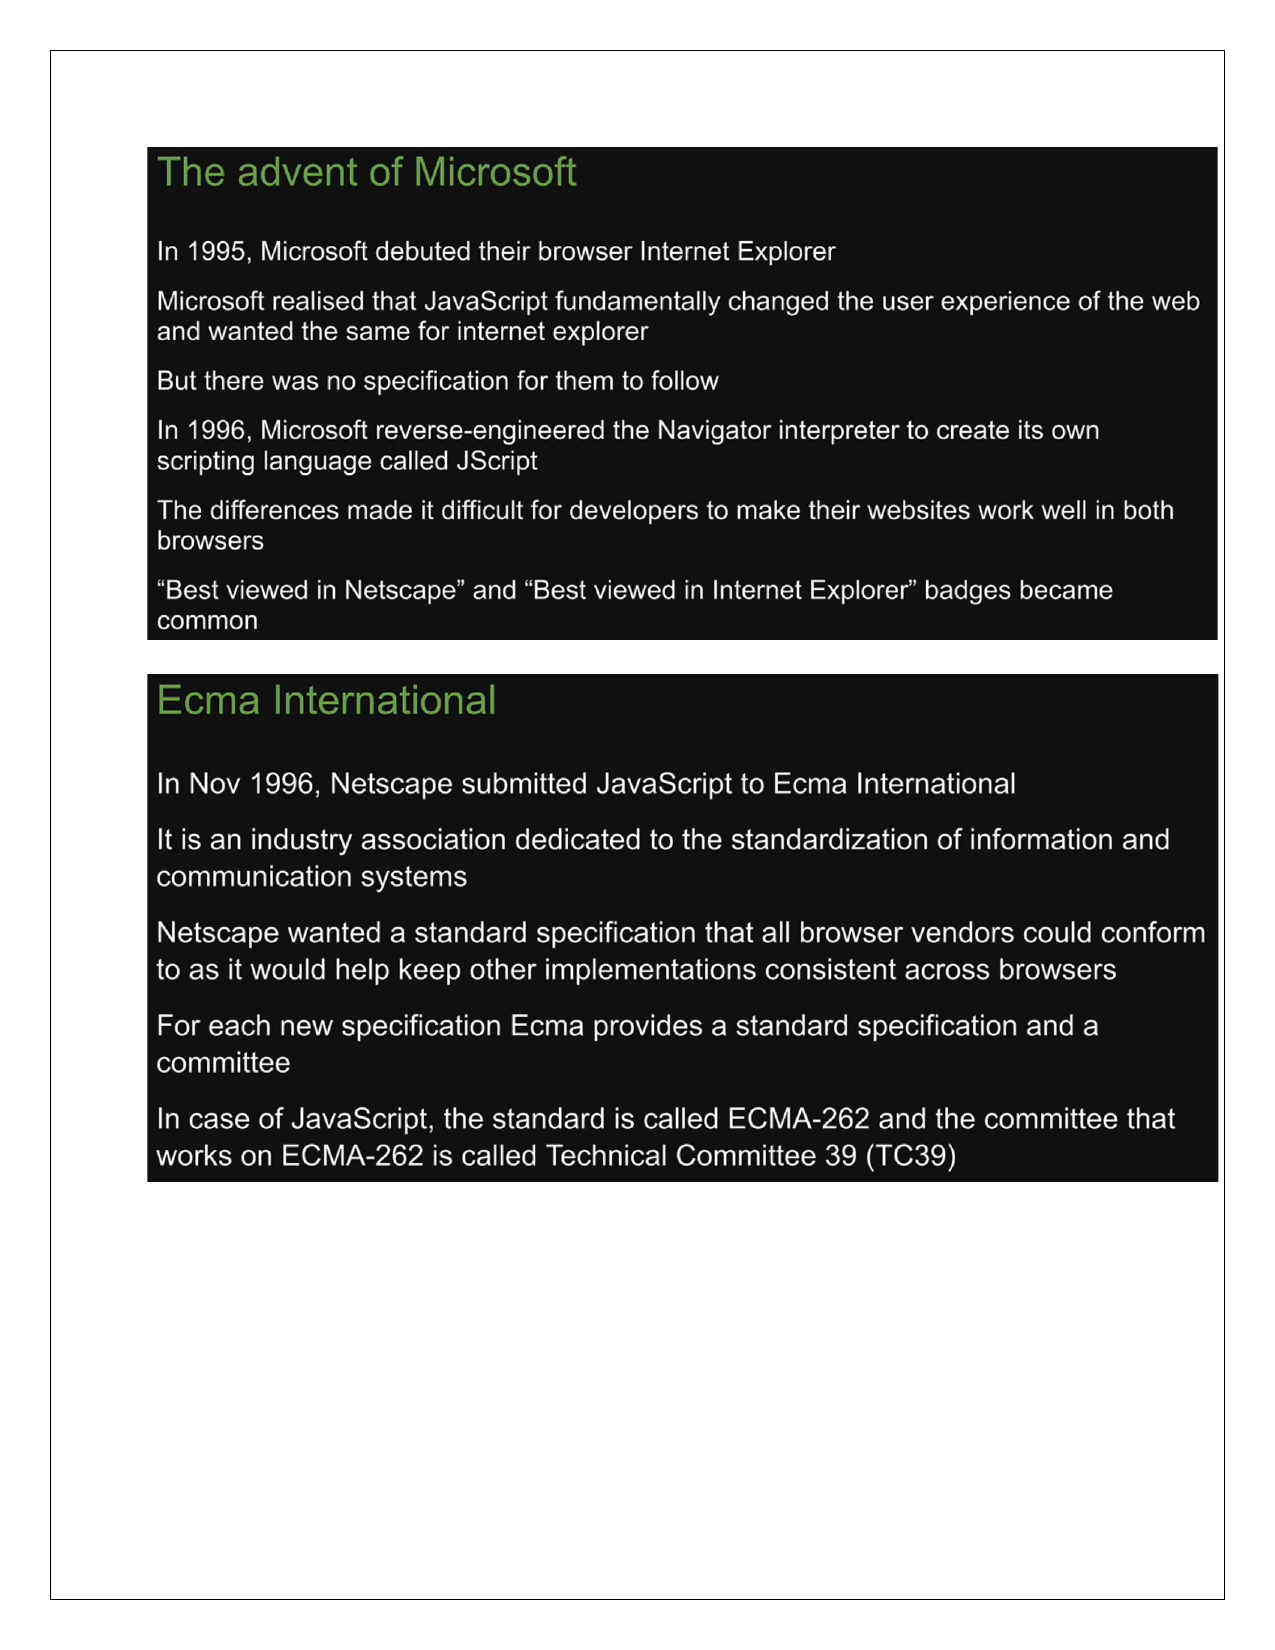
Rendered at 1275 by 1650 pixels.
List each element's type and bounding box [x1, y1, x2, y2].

picture [147, 147, 1218, 640]
picture [147, 674, 1219, 1182]
